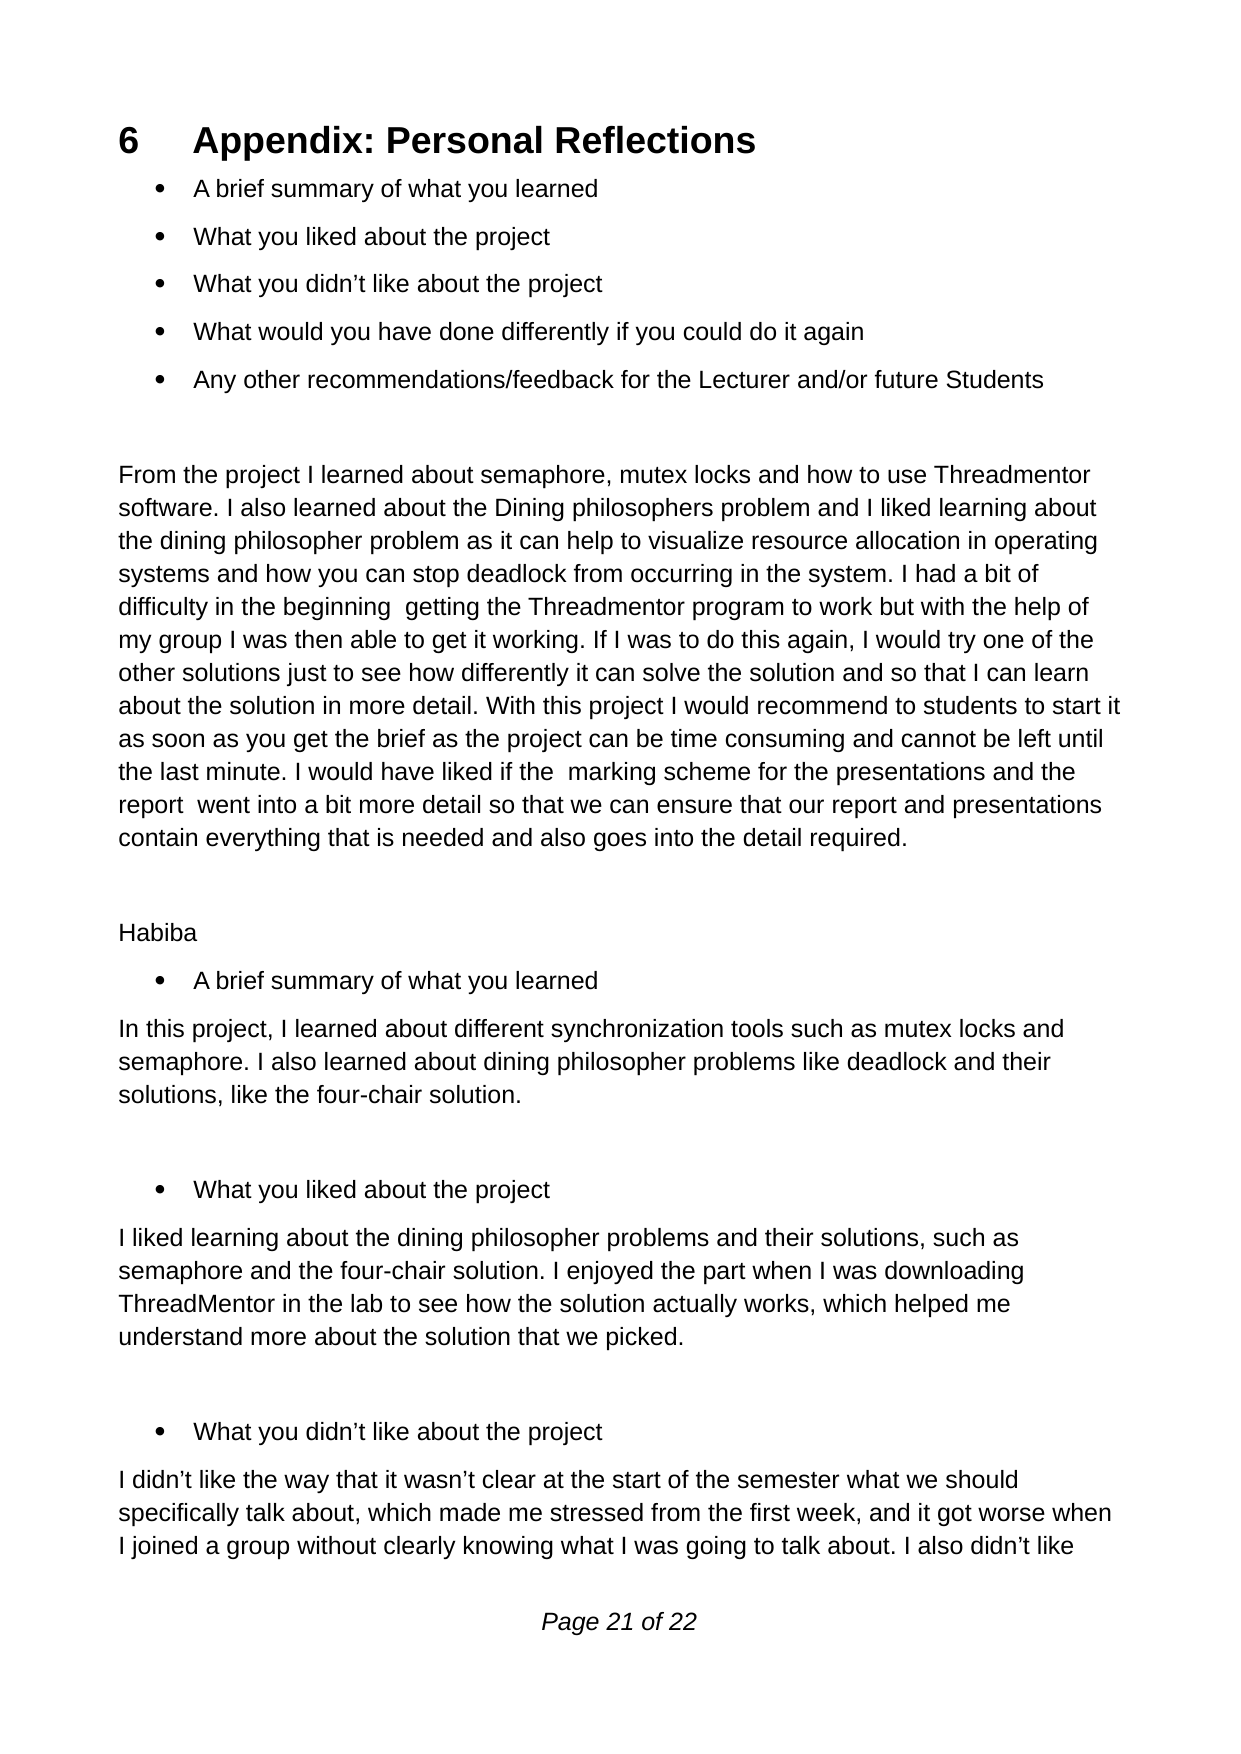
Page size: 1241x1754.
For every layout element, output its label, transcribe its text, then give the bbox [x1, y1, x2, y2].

list What you liked about the project [156, 1175, 1122, 1204]
list What would you have done differently if you could do it again [156, 317, 1122, 346]
list Any other recommendations/feedback for the Lecturer and/or future Students [156, 364, 1122, 393]
list What you didn’t like about the project [156, 1417, 1122, 1446]
list A brief summary of what you learned [156, 174, 1122, 203]
list What you liked about the project [156, 221, 1122, 250]
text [118, 1464, 1122, 1559]
text In this project, I learned about different synchronization tools such as mutex locks and semaphore. I also learned about dining philosopher problems like deadlock and their solutions, like the four-chair solution. [118, 1014, 1122, 1108]
text Habiba [118, 918, 1122, 947]
list A brief summary of what you learned [156, 966, 1122, 995]
text I liked learning about the dining philosopher problems and their solutions, such as semaphore and the four-chair solution. I enjoyed the part when I was downloading ThreadMentor in the lab to see how the solution actually works, which helped me understand more about the solution that we picked. [118, 1223, 1122, 1350]
subtitle Appendix: Personal Reflections [118, 118, 1122, 161]
list What you didn’t like about the project [156, 269, 1122, 298]
text From the project I learned about semaphore, mutex locks and how to use Threadmentor software. I also learned about the Dining philosophers problem and I liked learning about the dining philosopher problem as it can help to visualize resource allocation in operating systems and how you can stop deadlock from occurring in the system. I had a bit of difficulty in the beginning getting the Threadmentor program to work but with the help of my group I was then able to get it working. If I was to do this again, I would try one of the other solutions just to see how differently it can solve the solution and so that I can learn about the solution in more detail. With this project I would recommend to students to start it as soon as you get the brief as the project can be time consuming and cannot be left until the last minute. I would have liked if the marking scheme for the presentations and the report went into a bit more detail so that we can ensure that our report and presentations contain everything that is needed and also goes into the detail required. [118, 460, 1122, 852]
